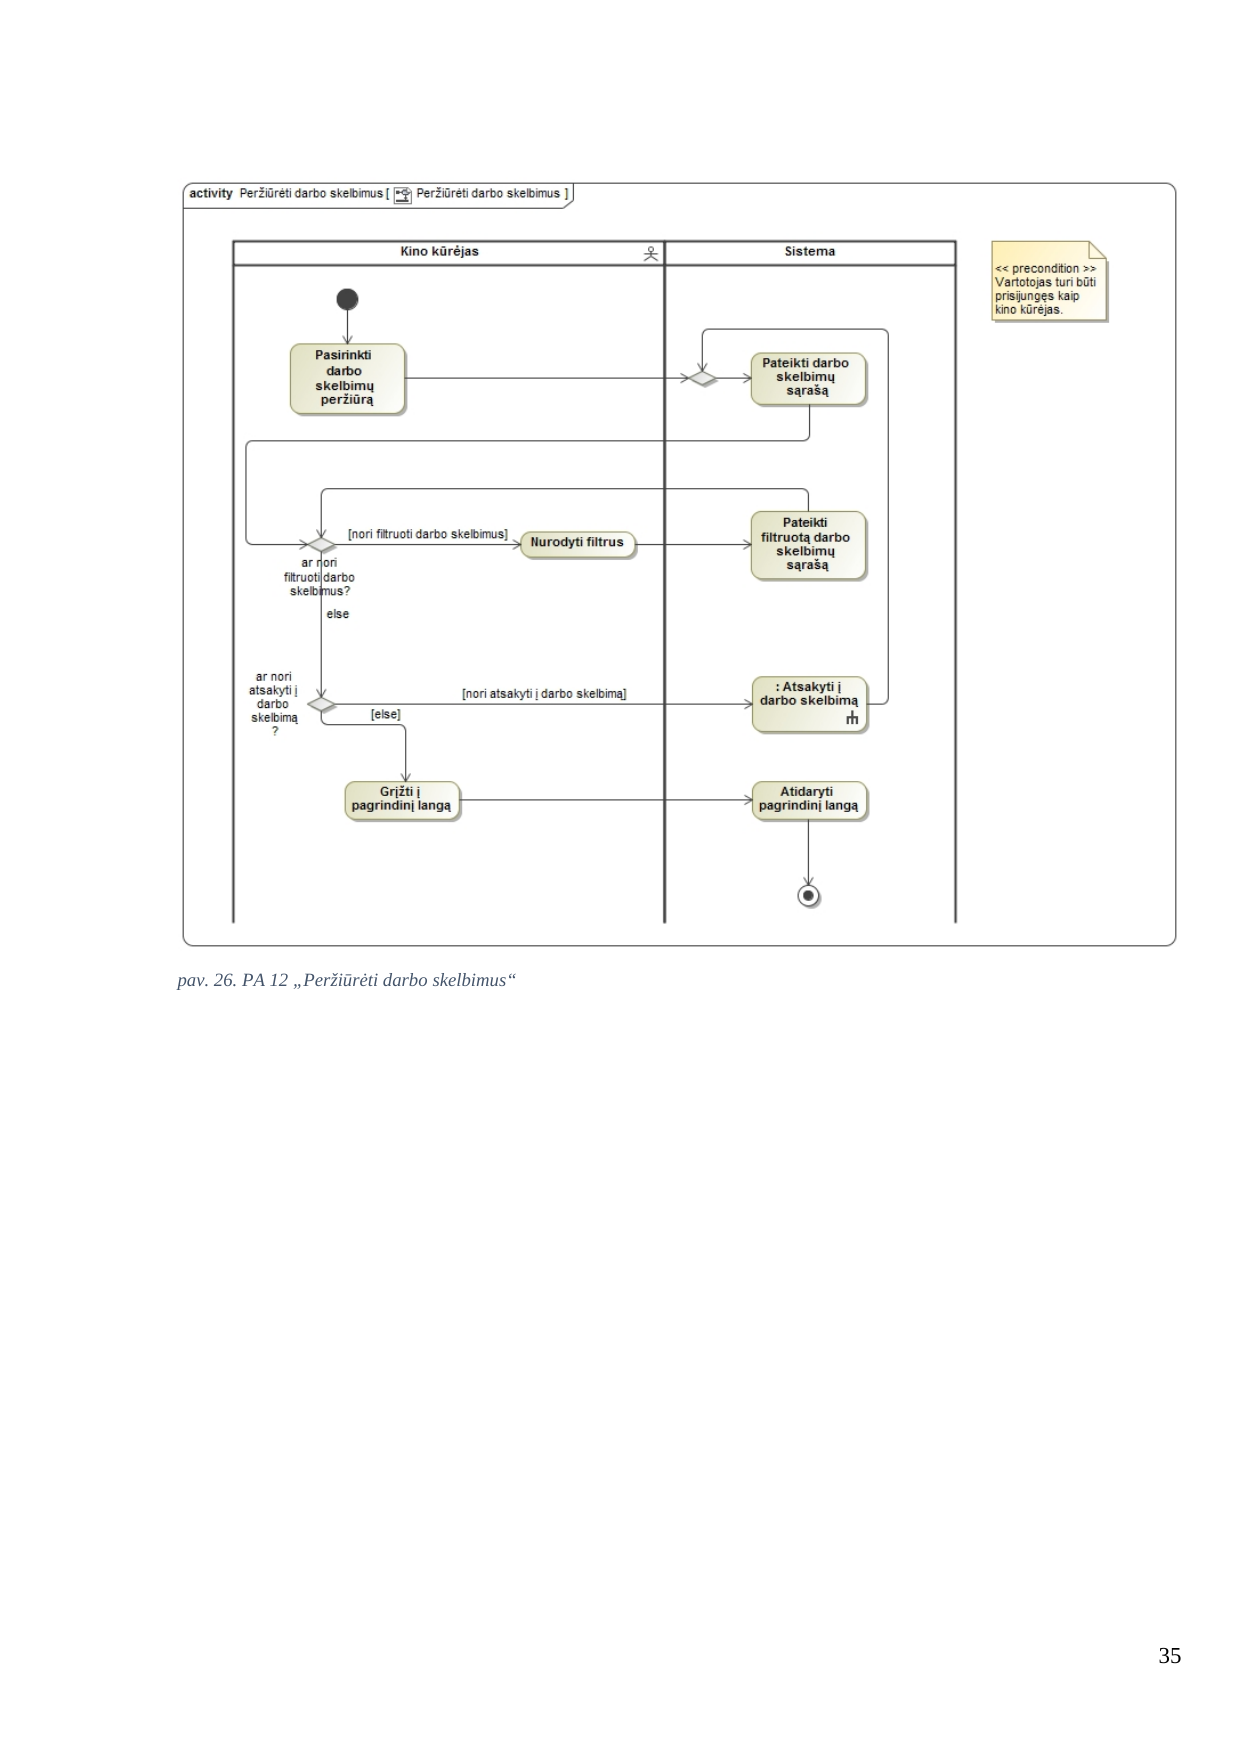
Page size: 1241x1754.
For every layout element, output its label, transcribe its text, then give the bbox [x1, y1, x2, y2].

text pav. 26. PA 12 „Peržiūrėti darbo skelbimus“ [177, 969, 1181, 990]
picture [177, 177, 1181, 951]
